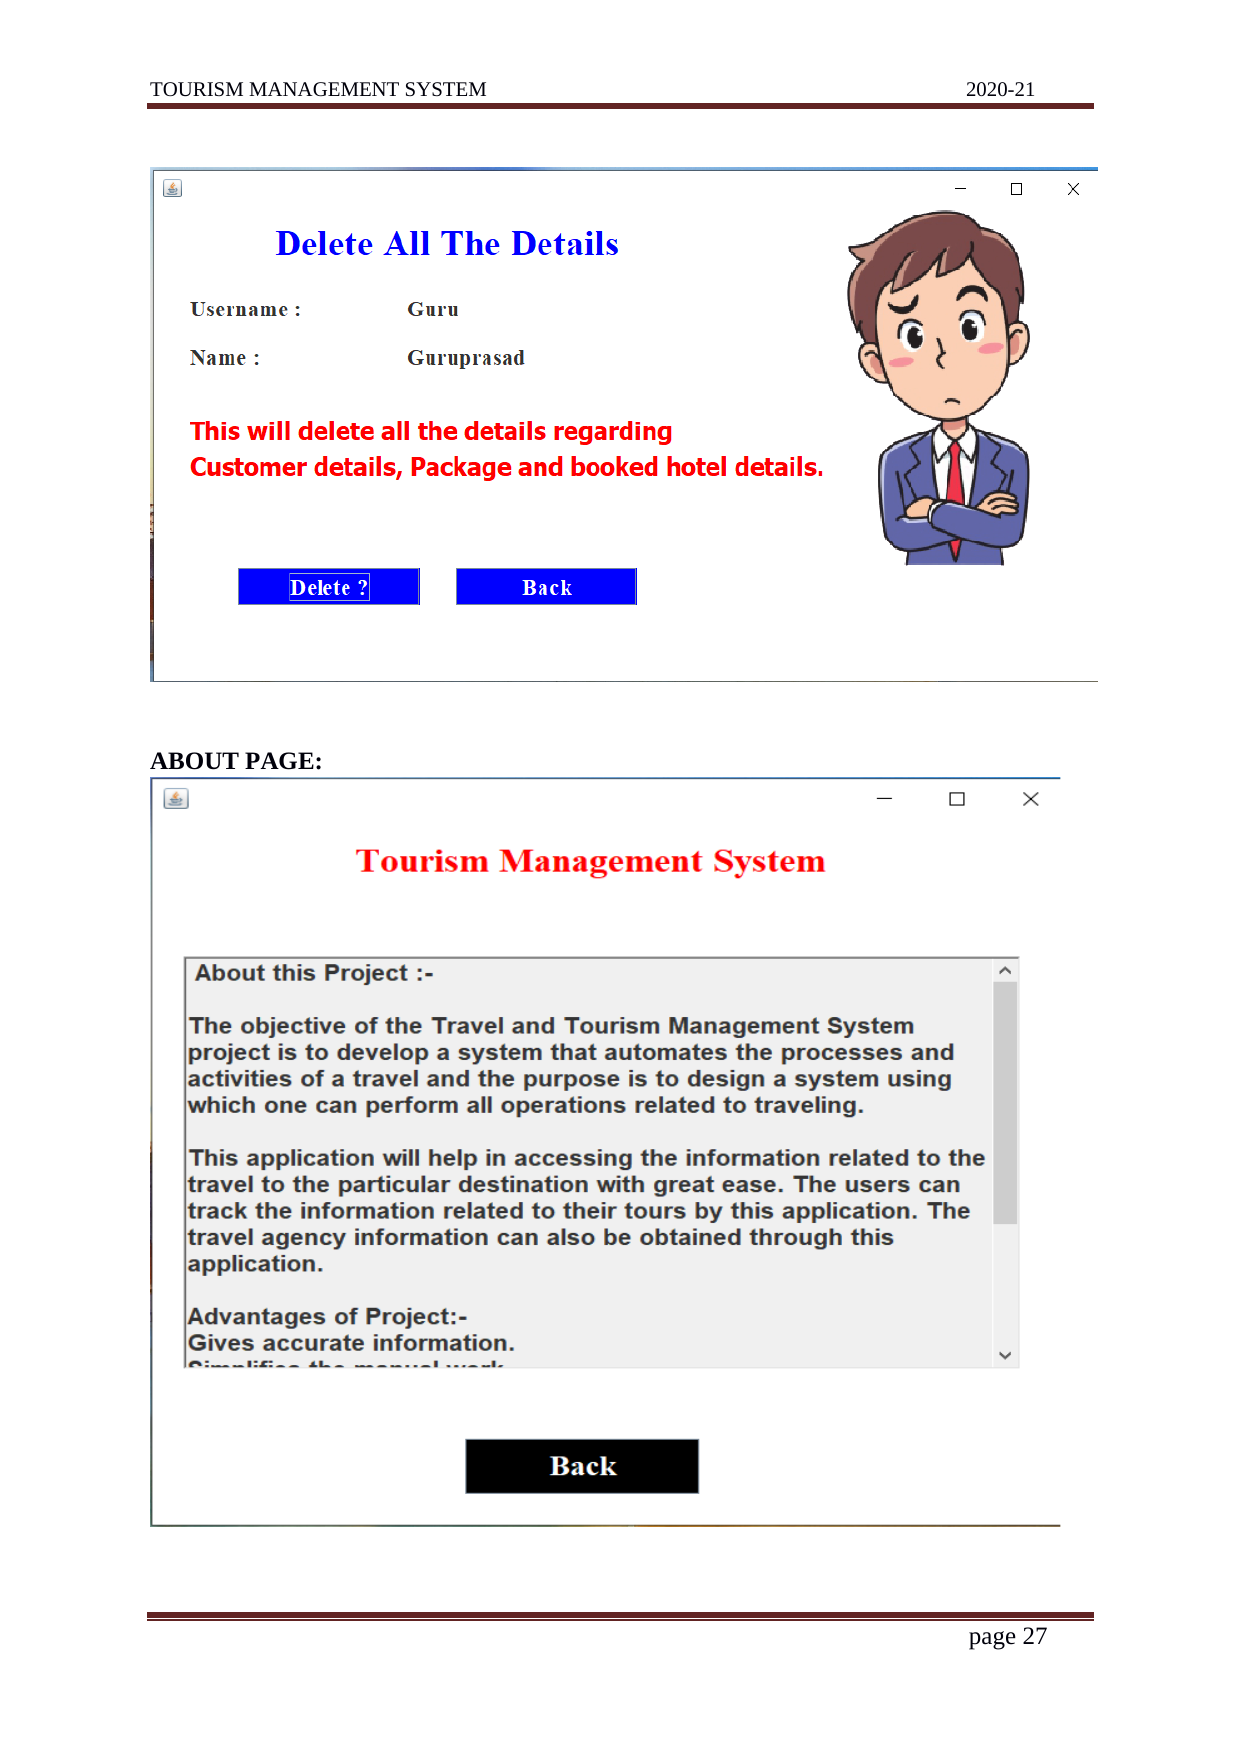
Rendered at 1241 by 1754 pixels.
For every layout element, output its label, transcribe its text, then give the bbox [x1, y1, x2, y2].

text ABOUT PAGE: [150, 746, 1098, 775]
picture [150, 777, 1061, 1527]
picture [150, 167, 1098, 682]
